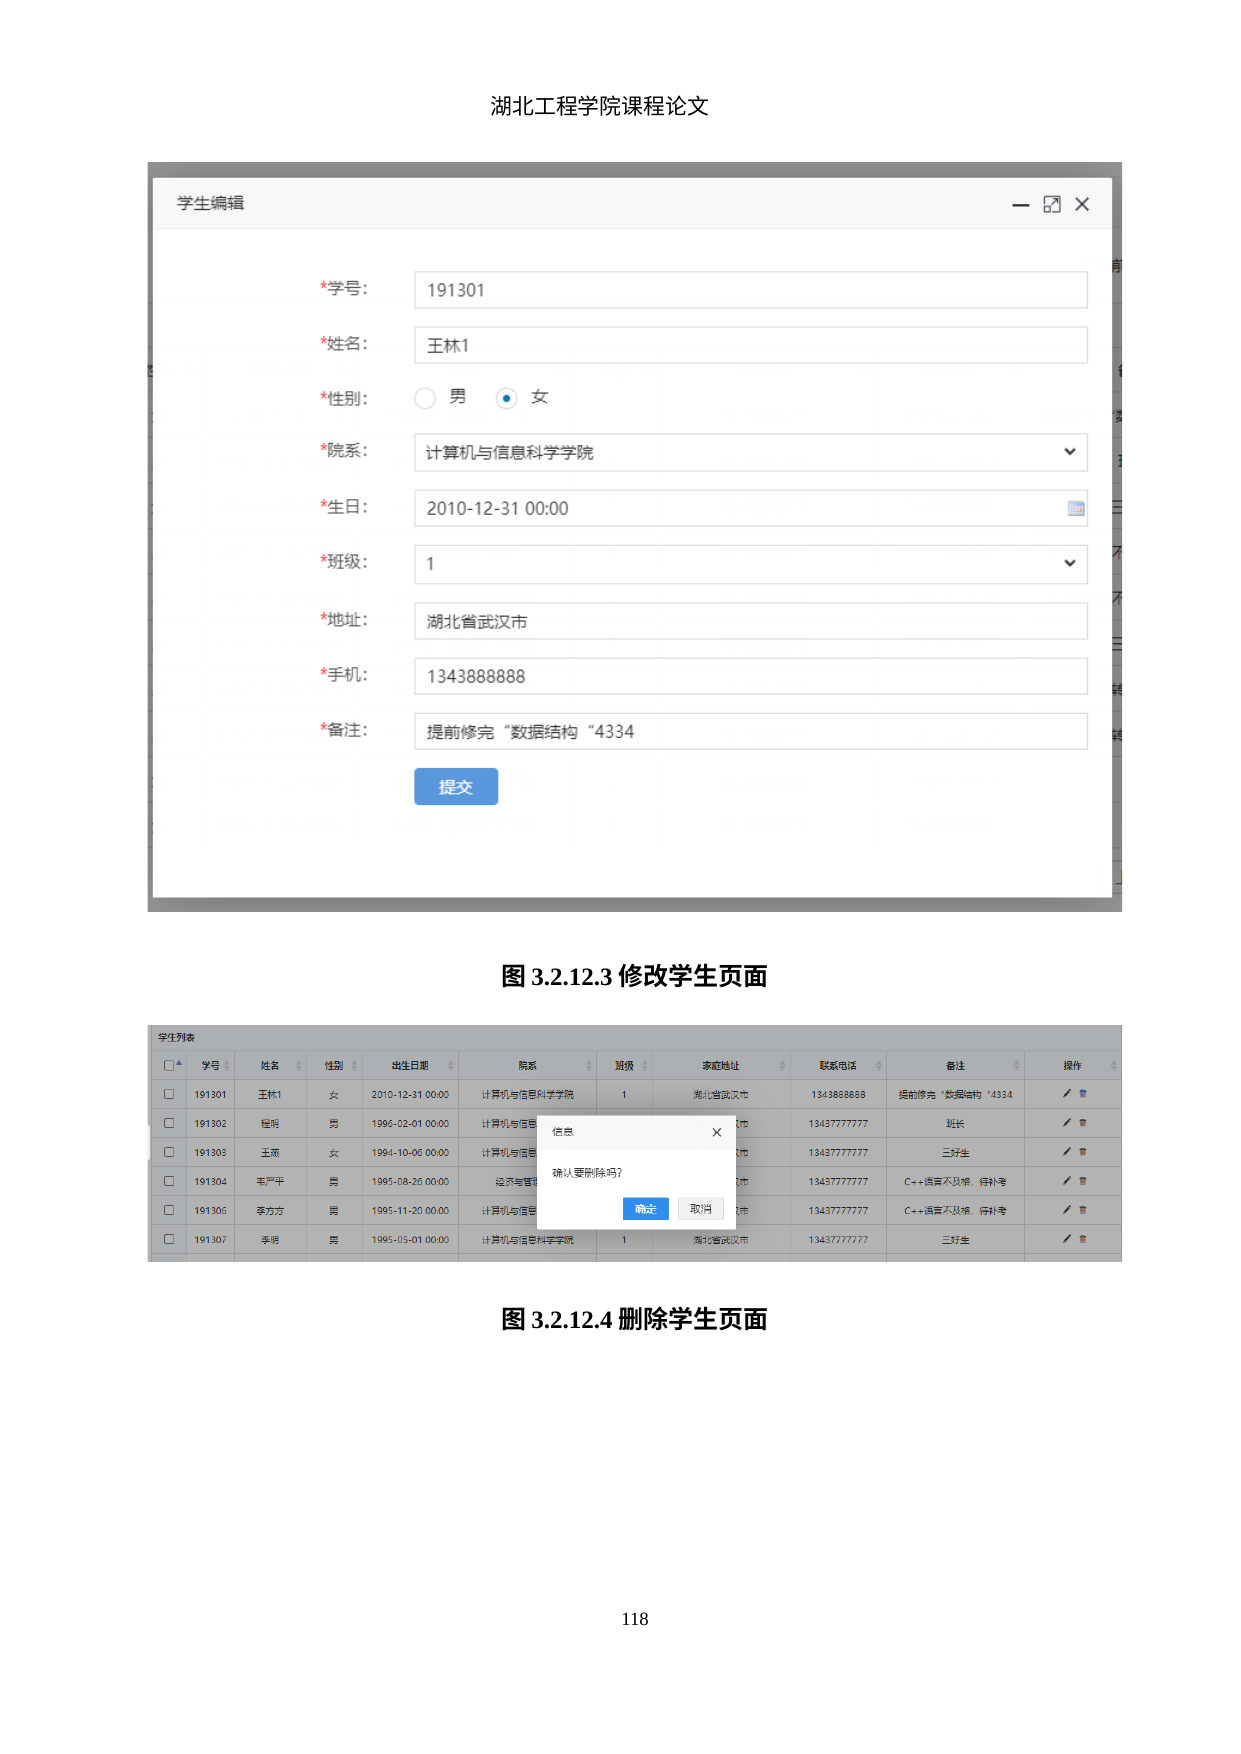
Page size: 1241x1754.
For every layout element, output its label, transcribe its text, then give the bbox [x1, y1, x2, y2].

text 图3.2.12.3 修改学生页面 [148, 942, 1122, 1007]
picture [147, 162, 1123, 912]
picture [147, 1025, 1123, 1262]
text 图3.2.12.4 删除学生页面 [148, 1285, 1122, 1350]
